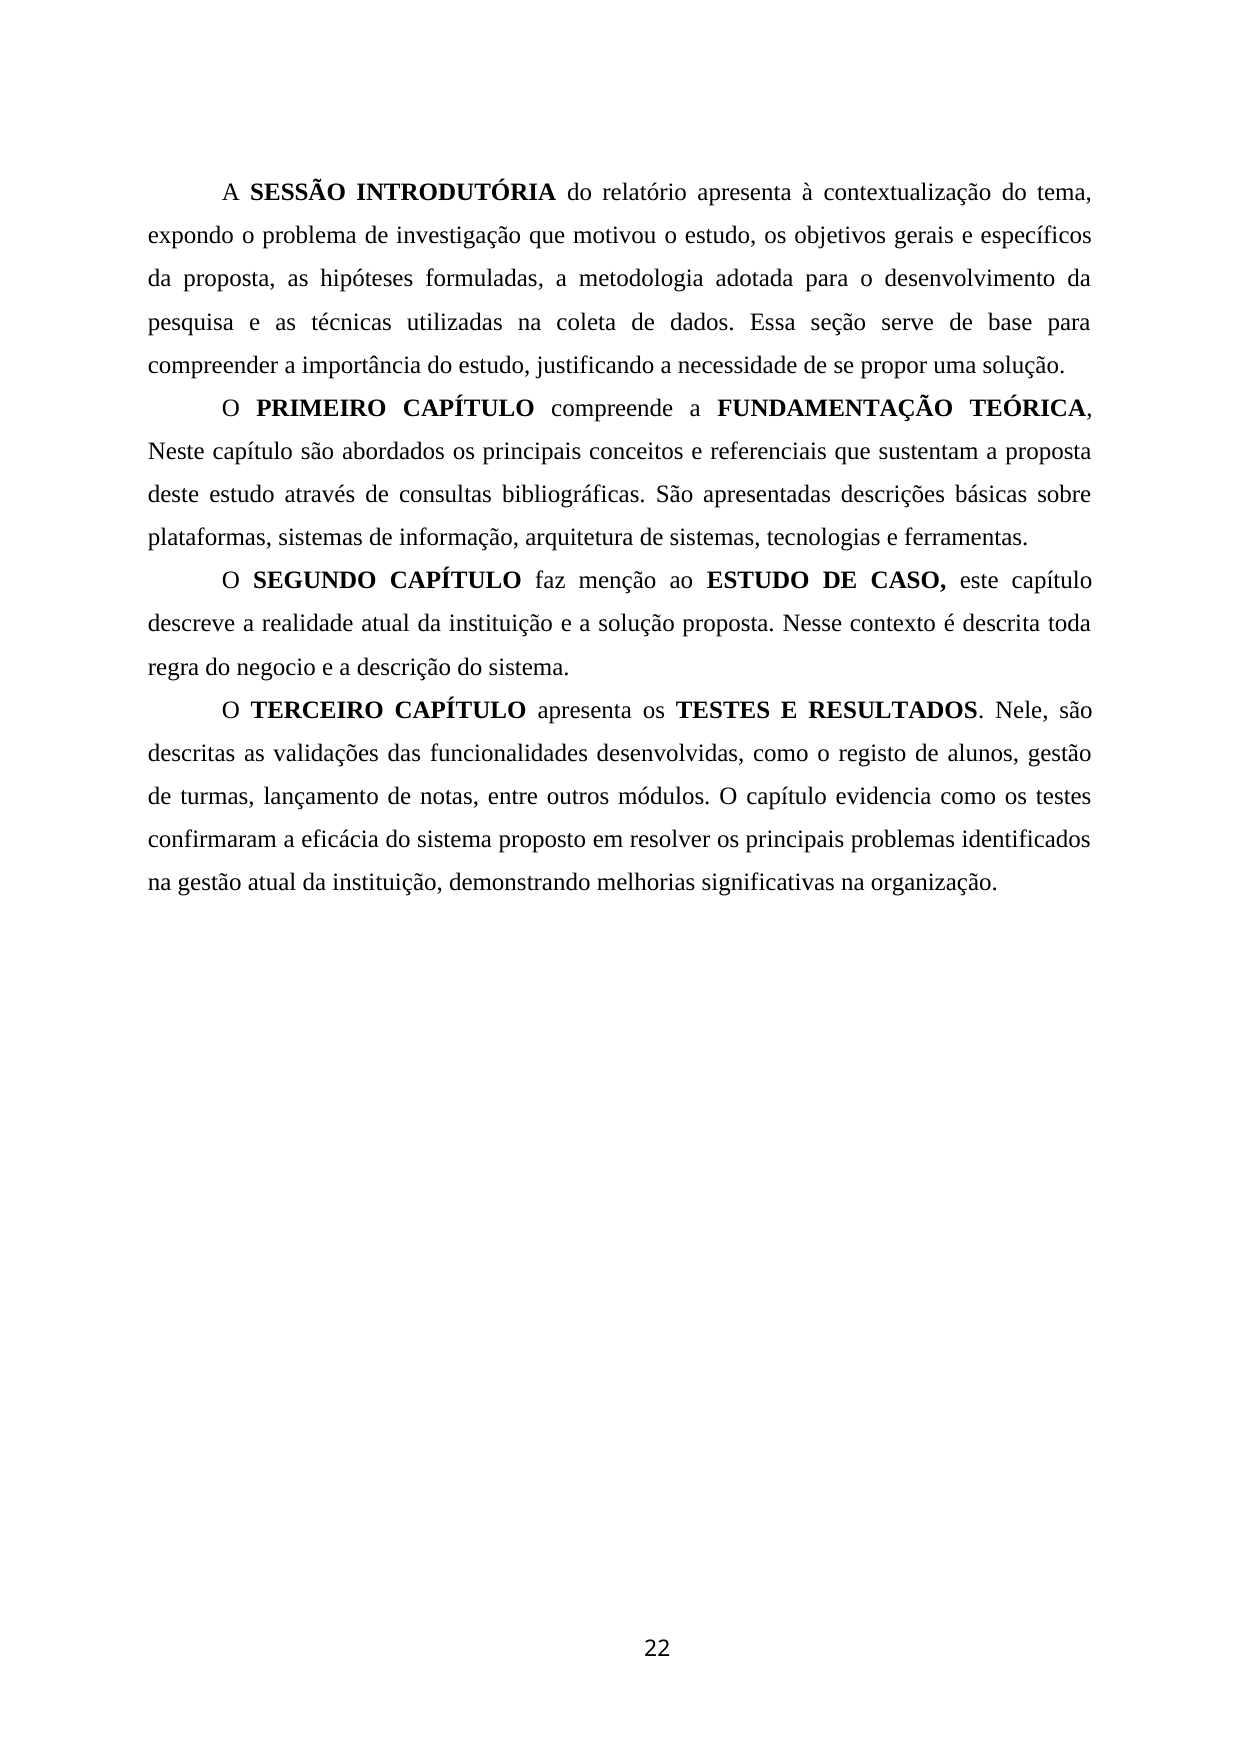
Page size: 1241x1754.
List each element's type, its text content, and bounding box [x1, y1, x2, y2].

text O PRIMEIRO CAPÍTULO compreende a FUNDAMENTAÇÃO TEÓRICA, Neste capítulo são abordados os principais conceitos e referenciais que sustentam a proposta deste estudo através de consultas bibliográficas. São apresentadas descrições básicas sobre plataformas, sistemas de informação, arquitetura de sistemas, tecnologias e ferramentas. [148, 393, 1092, 551]
text O TERCEIRO CAPÍTULO apresenta os TESTES E RESULTADOS. Nele, são descritas as validações das funcionalidades desenvolvidas, como o registo de alunos, gestão de turmas, lançamento de notas, entre outros módulos. O capítulo evidencia como os testes confirmaram a eficácia do sistema proposto em resolver os principais problemas identificados na gestão atual da instituição, demonstrando melhorias significativas na organização. [148, 695, 1092, 896]
text O SEGUNDO CAPÍTULO faz menção ao ESTUDO DE CASO, este capítulo descreve a realidade atual da instituição e a solução proposta. Nesse contexto é descrita toda regra do negocio e a descrição do sistema. [148, 565, 1092, 680]
text A SESSÃO INTRODUTÓRIA do relatório apresenta à contextualização do tema, expondo o problema de investigação que motivou o estudo, os objetivos gerais e específicos da proposta, as hipóteses formuladas, a metodologia adotada para o desenvolvimento da pesquisa e as técnicas utilizadas na coleta de dados. Essa seção serve de base para compreender a importância do estudo, justificando a necessidade de se propor uma solução. [148, 177, 1092, 378]
